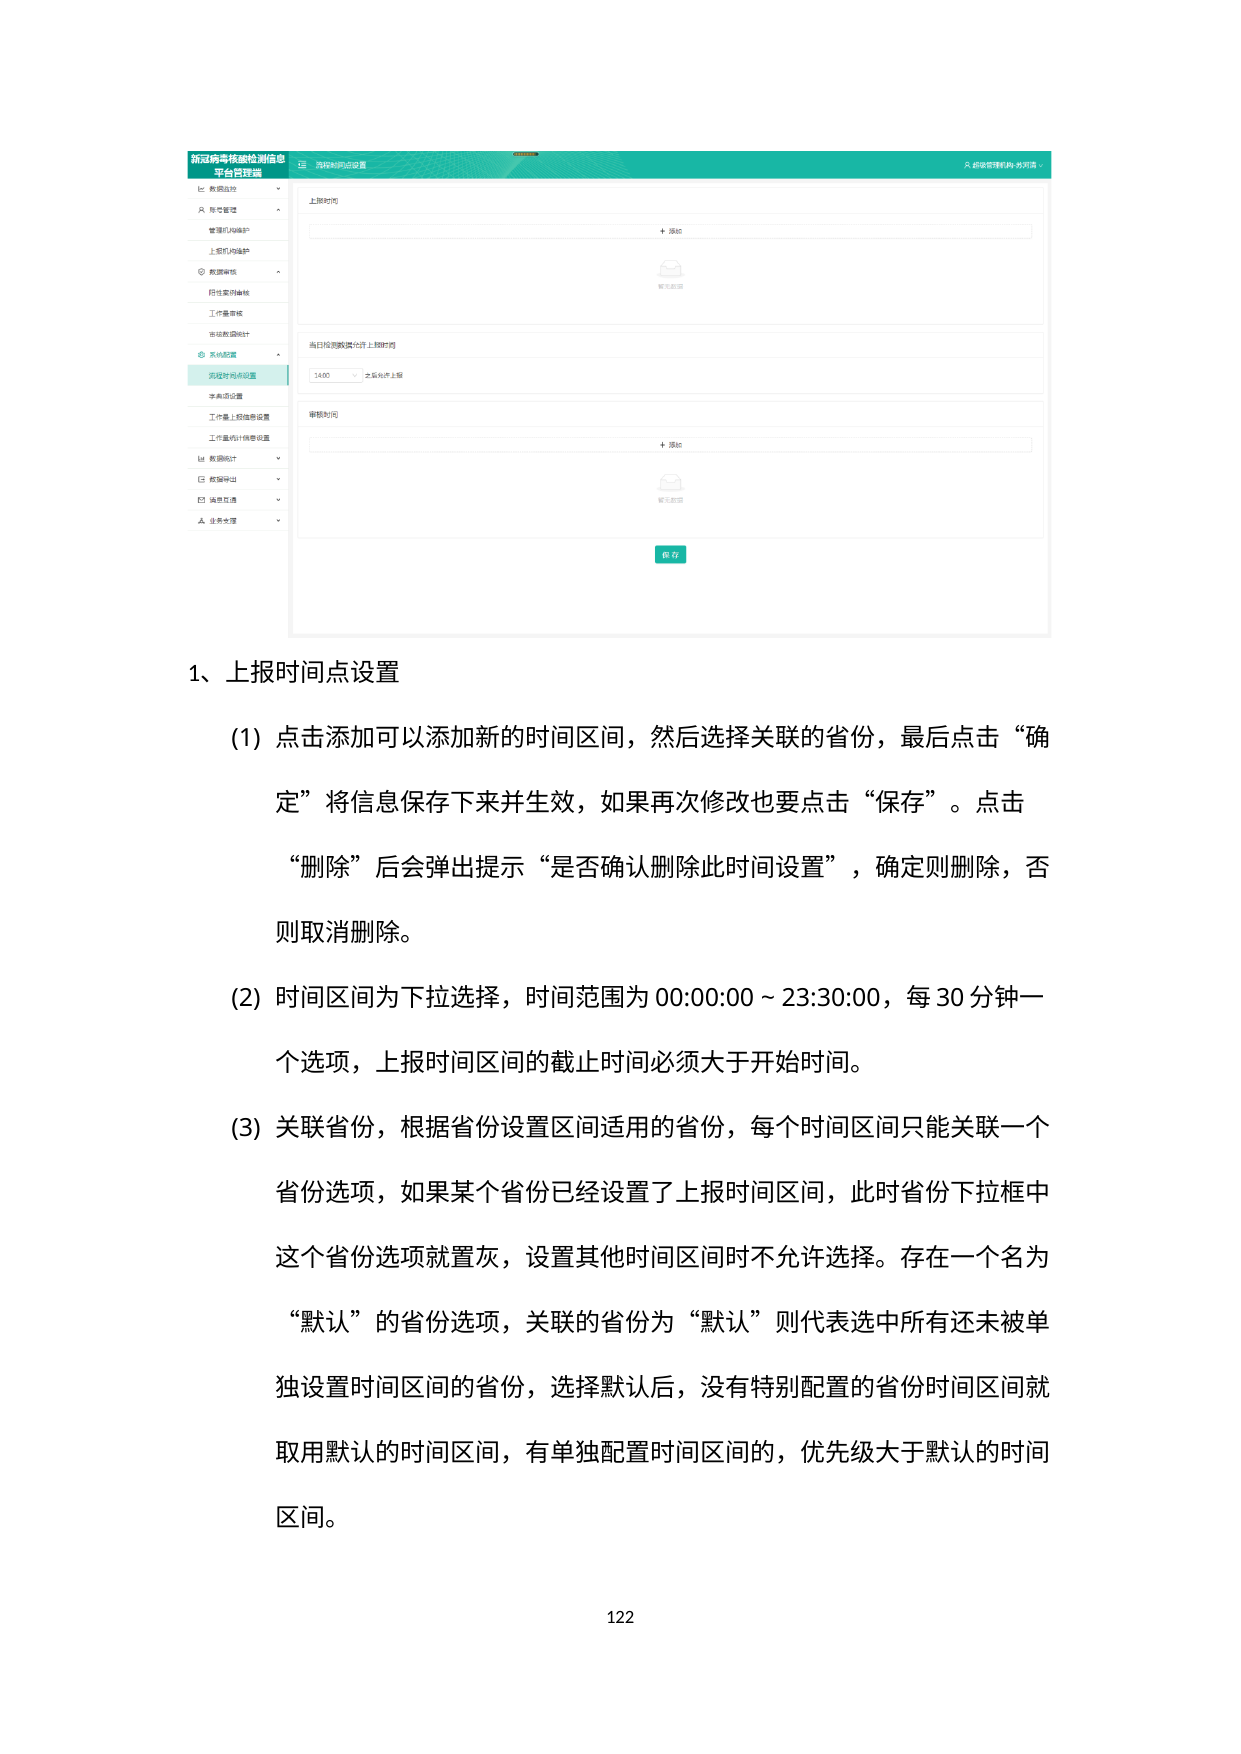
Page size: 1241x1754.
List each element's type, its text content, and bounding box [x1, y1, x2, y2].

picture [187, 151, 1052, 638]
list 点击添加可以添加新的时间区间，然后选择关联的省份，最后点击“确定”将信息保存下来并生效，如果再次修改也要点击“保存”。点击“删除”后会弹出提示“是否确认删除此时间设置”，确定则删除，否则取消删除。 [231, 703, 1053, 963]
list 时间区间为下拉选择，时间范围为00:00:00 ~ 23:30:00，每30分钟一个选项，上报时间区间的截止时间必须大于开始时间。 [231, 963, 1053, 1093]
list 关联省份，根据省份设置区间适用的省份，每个时间区间只能关联一个省份选项，如果某个省份已经设置了上报时间区间，此时省份下拉框中这个省份选项就置灰，设置其他时间区间时不允许选择。存在一个名为“默认”的省份选项，关联的省份为“默认”则代表选中所有还未被单独设置时间区间的省份，选择默认后，没有特别配置的省份时间区间就取用默认的时间区间，有单独配置时间区间的，优先级大于默认的时间区间。 [231, 1093, 1053, 1548]
